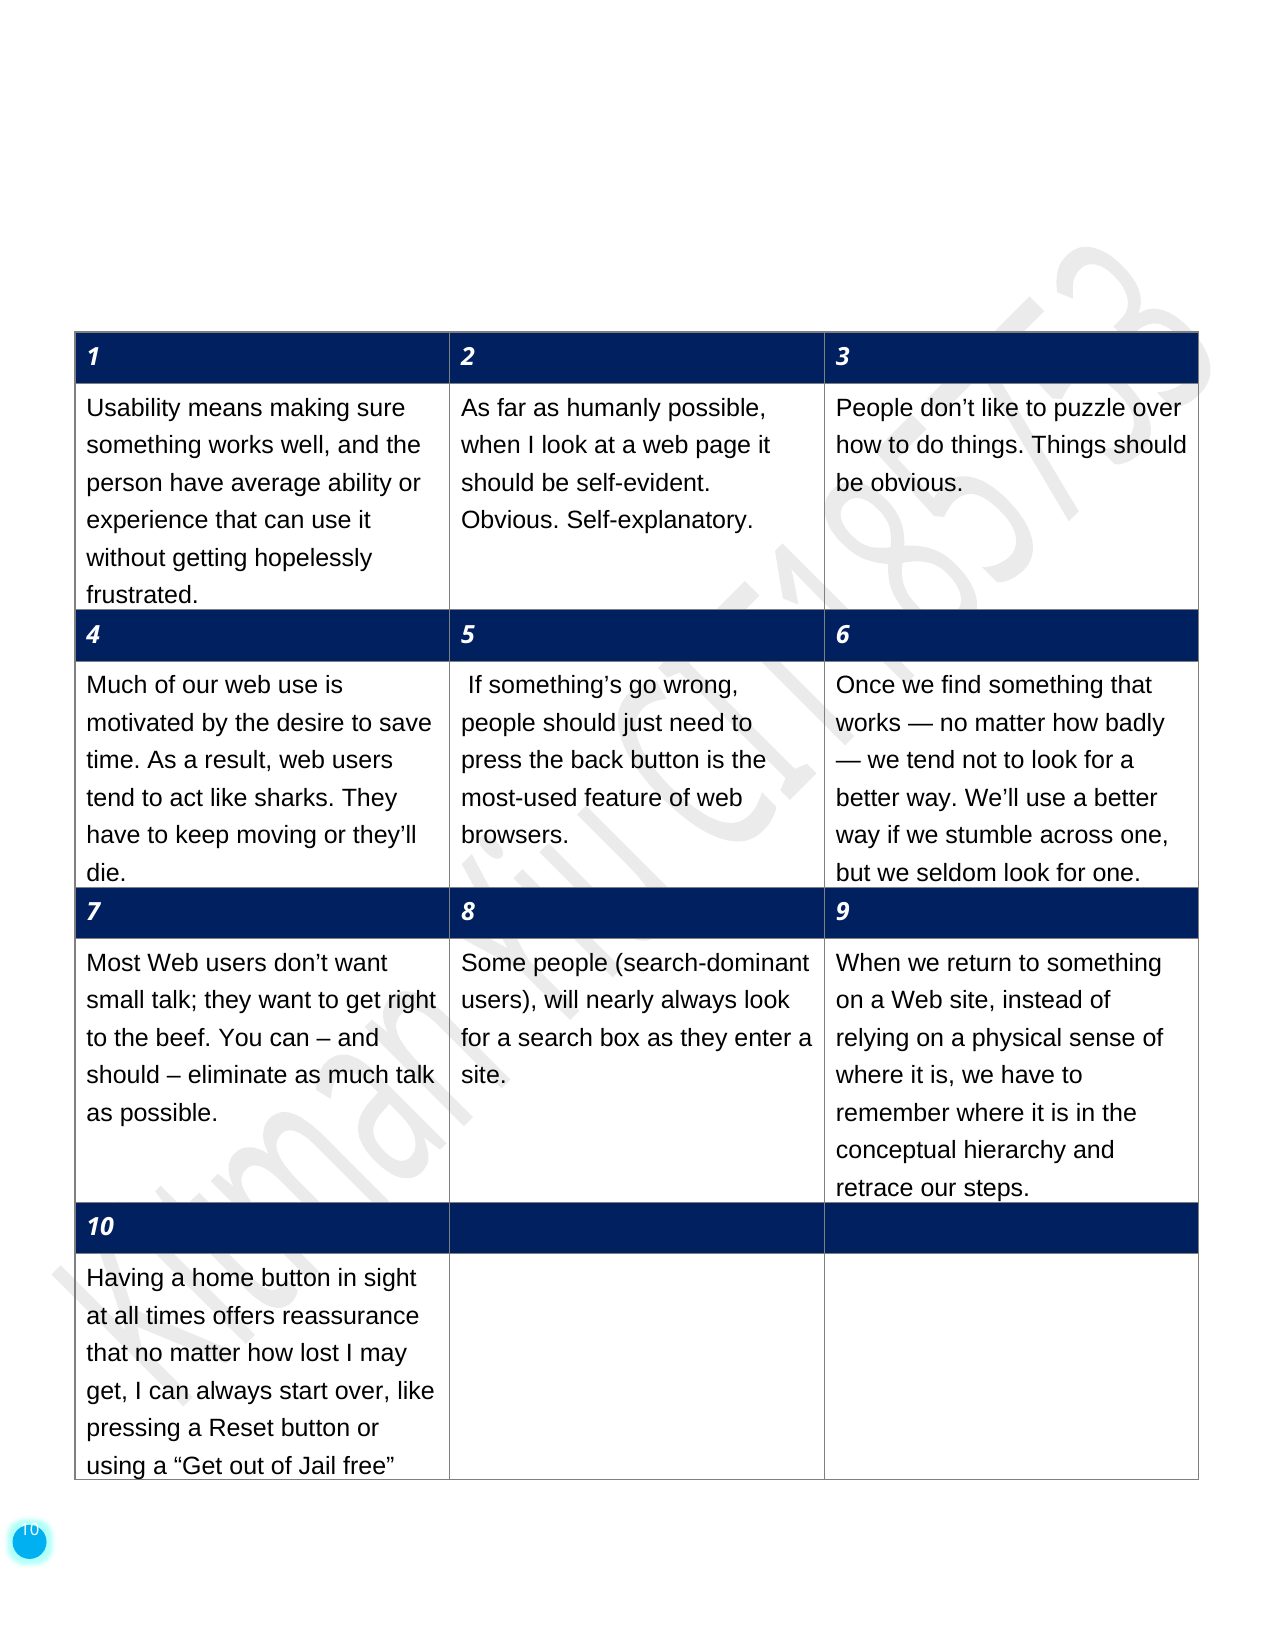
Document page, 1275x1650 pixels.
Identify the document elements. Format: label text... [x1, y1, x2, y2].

table_cell [825, 1203, 1198, 1253]
table_cell 10 [76, 1203, 449, 1253]
table_cell 8 [450, 888, 824, 938]
table_cell Much of our web use is motivated by the desire to save time. As a result, web users tend to act like sharks. They have to keep moving or they’ll die. [76, 662, 449, 887]
table_cell Most Web users don’t want small talk; they want to get right to the beef. You can – and should – eliminate as much talk as possible. [76, 939, 449, 1202]
table_cell When we return to something on a Web site, instead of relying on a physical sense of where it is, we have to remember where it is in the conceptual hierarchy and retrace our steps. [825, 939, 1198, 1202]
table_cell [450, 1254, 824, 1479]
table_cell Usability means making sure something works well, and the person have average ability or experience that can use it without getting hopelessly frustrated. [76, 384, 449, 609]
table_cell 9 [825, 888, 1198, 938]
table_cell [76, 1254, 449, 1479]
table_cell Some people (search-dominant users), will nearly always look for a search box as they enter a site. [450, 939, 824, 1202]
table_cell 4 [76, 610, 449, 661]
table_cell People don’t like to puzzle over how to do things. Things should be obvious. [825, 384, 1198, 609]
table_cell 7 [76, 888, 449, 938]
table_cell [825, 1254, 1198, 1479]
table_cell Once we find something that works — no matter how badly — we tend not to look for a better way. We’ll use a better way if we stumble across one, but we seldom look for one. [825, 662, 1198, 887]
table_header 1 [76, 333, 449, 383]
table_header 2 [450, 333, 824, 383]
table_cell If something’s go wrong, people should just need to press the back button is the most-used feature of web browsers. [450, 662, 824, 887]
table_cell As far as humanly possible, when I look at a web page it should be self-evident. Obvious. Self-explanatory. [450, 384, 824, 609]
table_cell [450, 1203, 824, 1253]
table_cell 6 [825, 610, 1198, 661]
table_cell 5 [450, 610, 824, 661]
table_header 3 [825, 333, 1198, 383]
